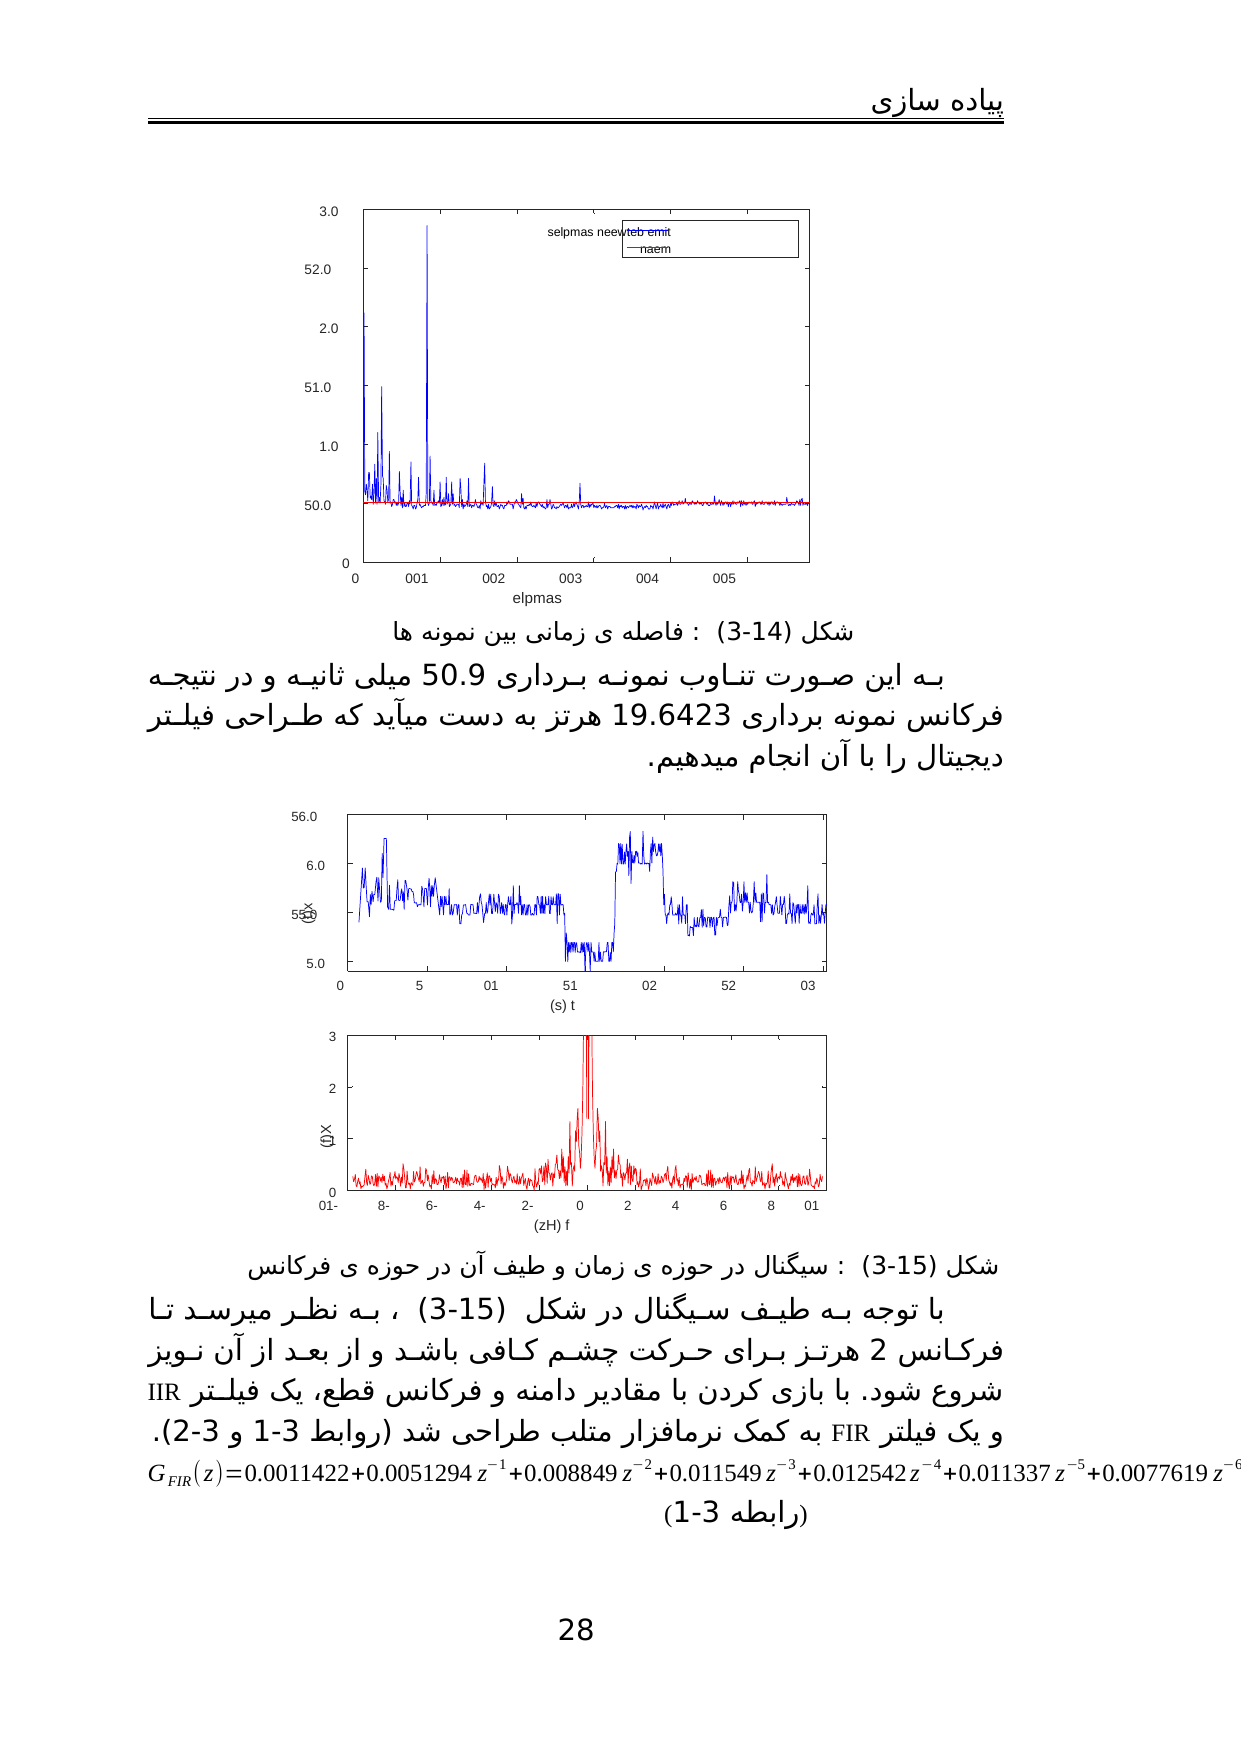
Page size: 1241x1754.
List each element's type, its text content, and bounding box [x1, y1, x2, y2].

text به این صورت تناوب نمونه برداری 50.9 میلی ثانیه و در نتیجه فرکانس نمونه برداری 19.6423 هرتز به دست میآید که طراحی فیلتر دیجیتال را با آن انجام میدهیم. [148, 658, 1004, 773]
text با توجه به طیف سیگنال در ‏شکل (3-20) ، به نظر میرسد تا فرکانس 2 هرتز برای حرکت چشم کافی باشد و از بعد از آن نویز شروع شود. با بازی کردن با مقادیر دامنه و فرکانس قطع، یک فیلتر IIR و یک فیلتر FIR به کمک نرمافزار متلب طراحی شد (روابط 3-1 و 3-2). [148, 1292, 1004, 1448]
text (رابطه 3-1) [148, 1455, 1004, 1530]
text : فاصله ی زمانی بین نمونه ها [148, 621, 1004, 645]
text : سیگنال در حوزه ی زمان و طیف آن در حوزه ی فرکانس [148, 1255, 1004, 1280]
